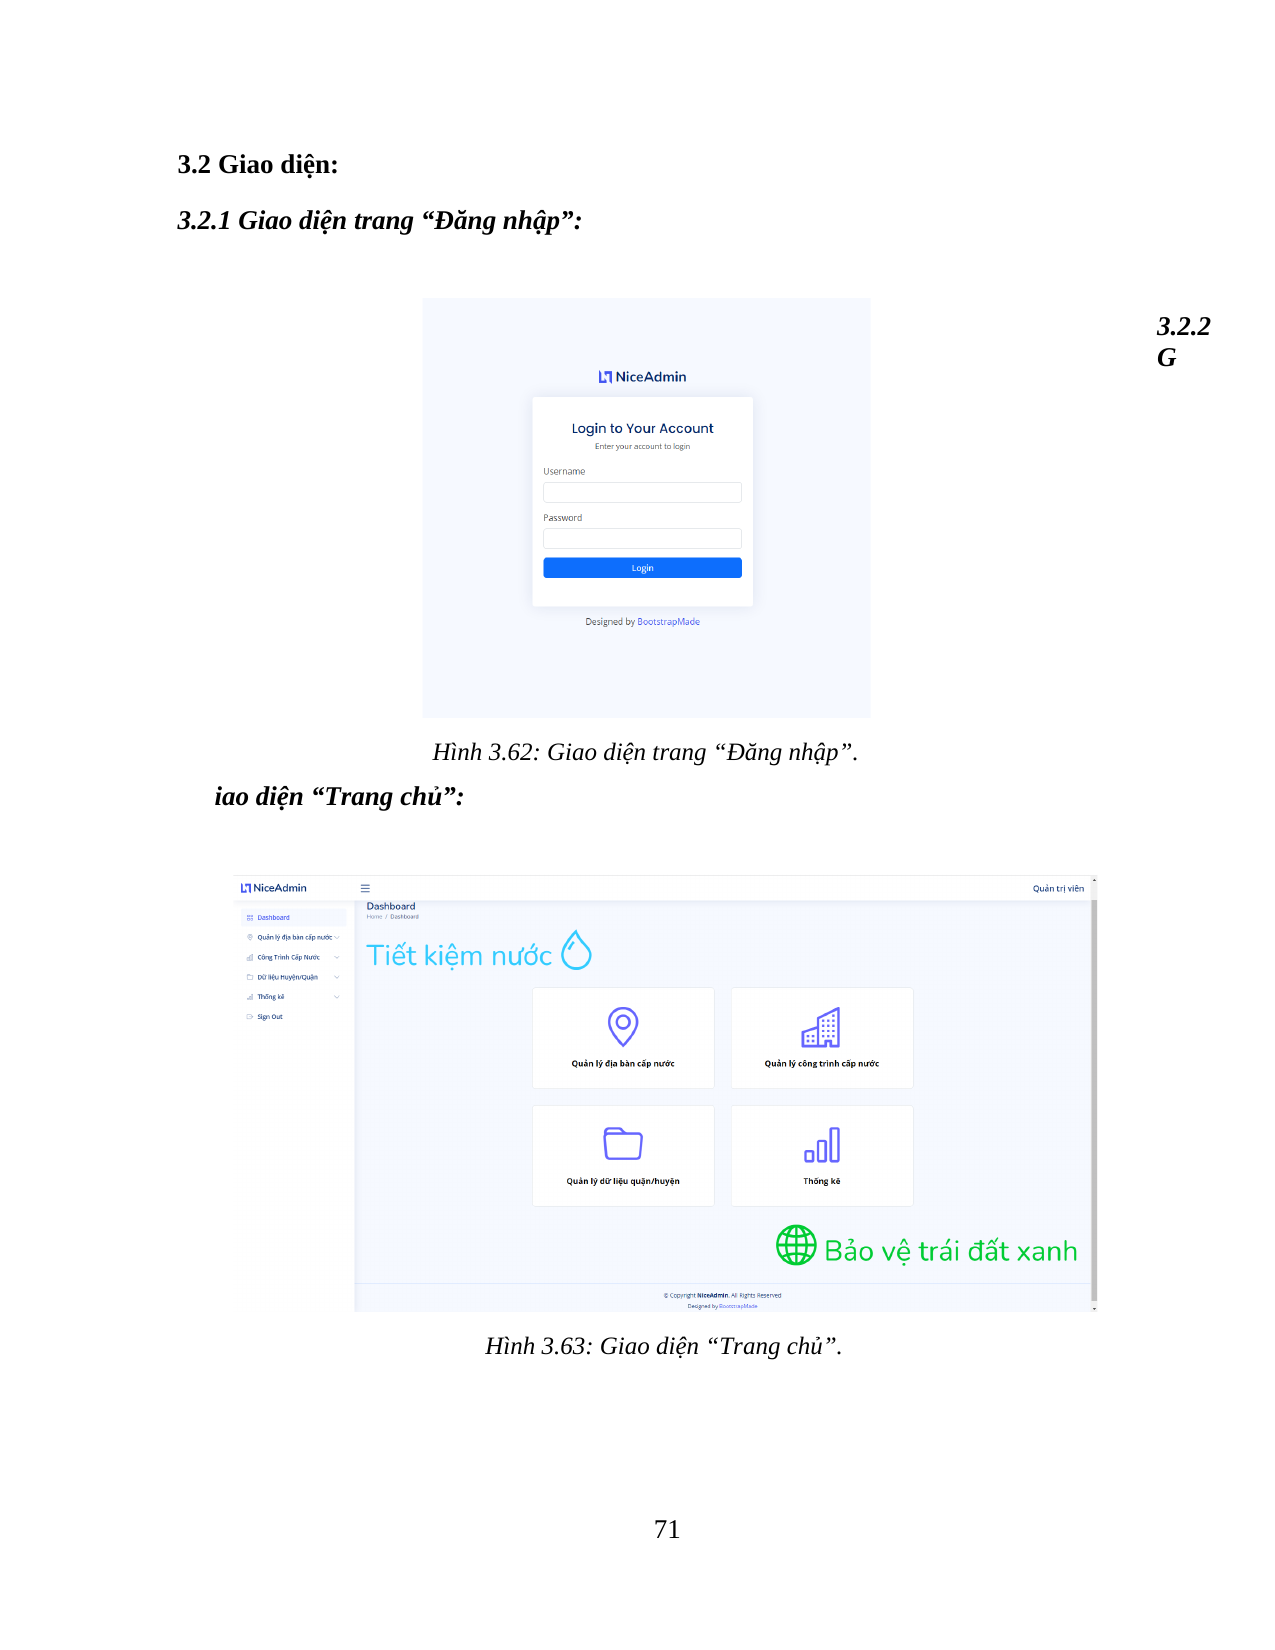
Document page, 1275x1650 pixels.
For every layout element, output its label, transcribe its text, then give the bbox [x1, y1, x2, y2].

picture [422, 298, 871, 718]
subtitle Giao diện: [177, 148, 1157, 179]
subtitle Giao diện trang “Đăng nhập”: [177, 204, 1157, 235]
picture [233, 874, 1098, 1312]
